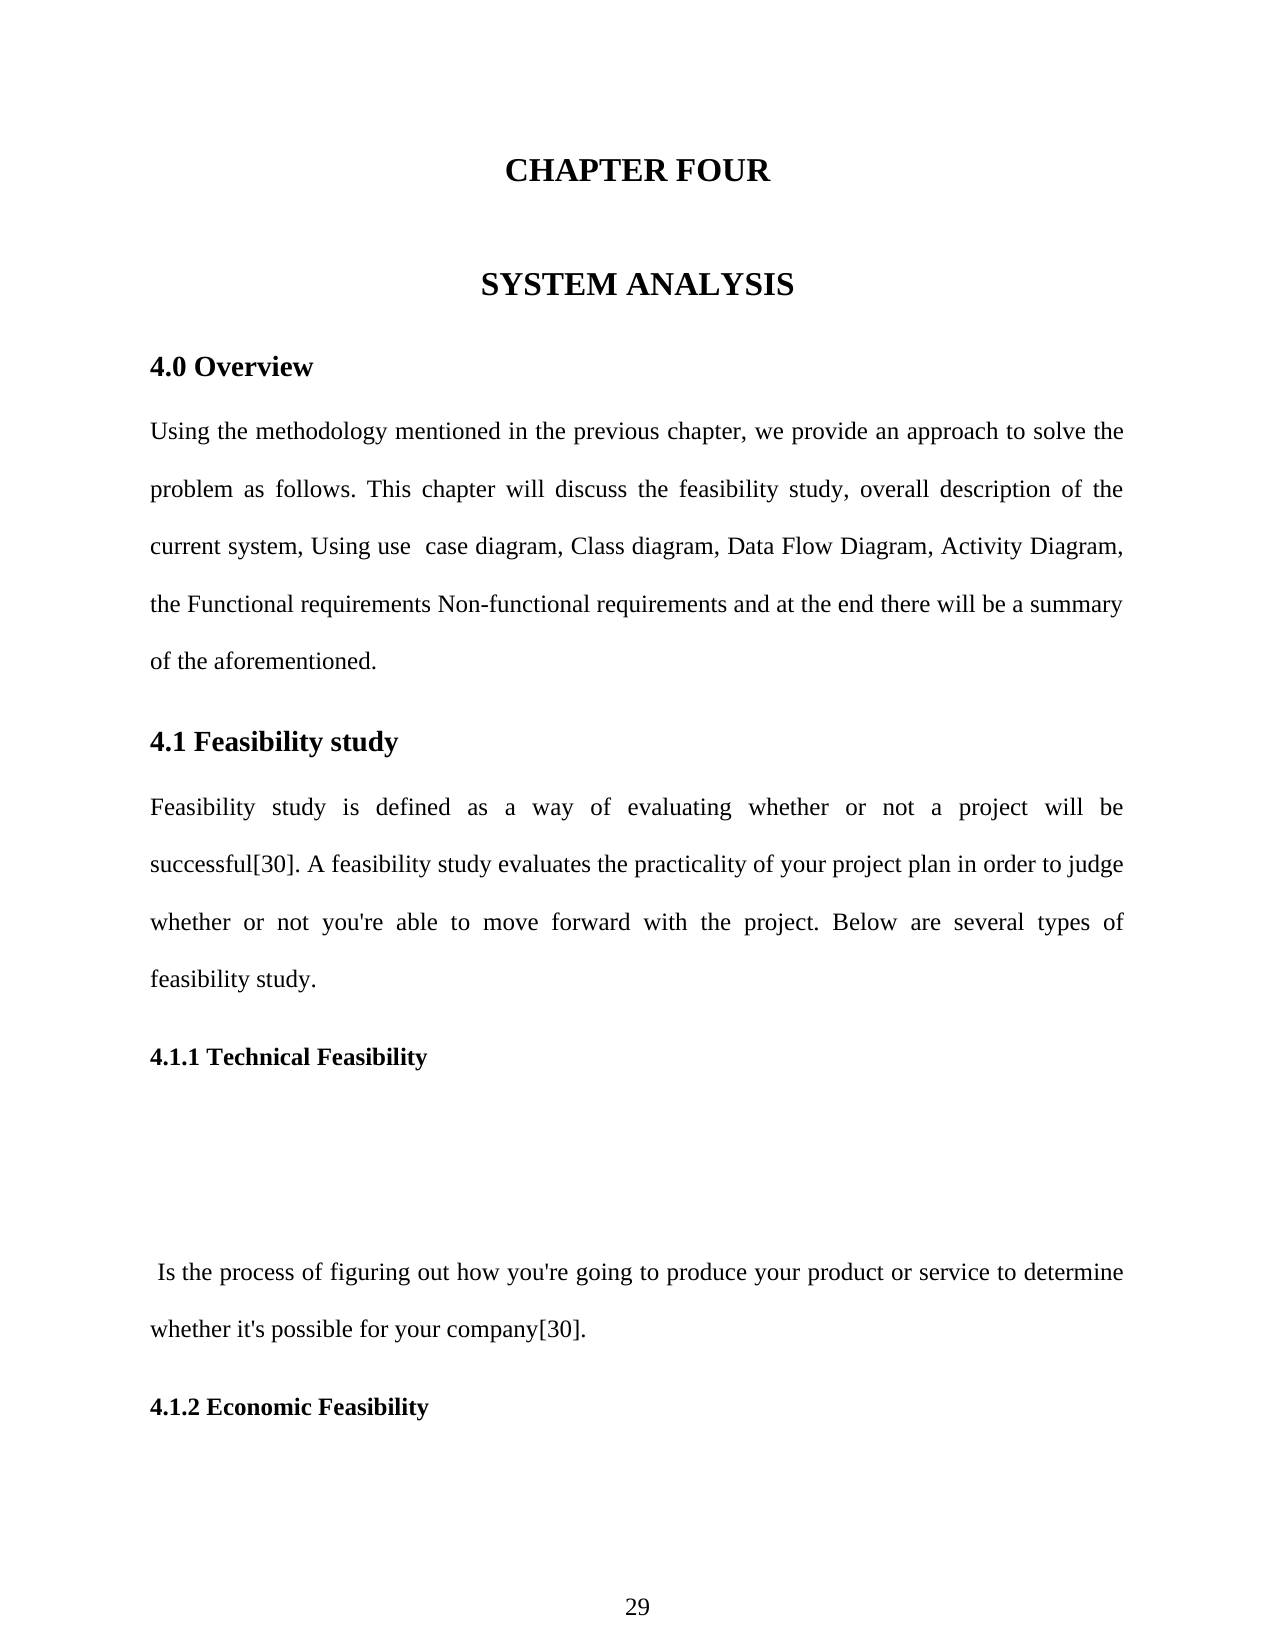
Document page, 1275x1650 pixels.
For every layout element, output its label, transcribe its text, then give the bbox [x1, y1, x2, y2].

text Using the methodology mentioned in the previous chapter, we provide an approach to solve the problem as follows. This chapter will discuss the feasibility study, overall description of the current system, Using use case diagram, Class diagram, Data Flow Diagram, Activity Diagram, the Functional requirements Non-functional requirements and at the end there will be a summary of the aforementioned. [150, 416, 1125, 675]
subtitle 4.0 Overview [150, 349, 1125, 383]
subtitle SYSTEM ANALYSIS [150, 264, 1125, 302]
subtitle 4.1.1 Technical Feasibility [150, 1042, 1125, 1071]
subtitle 4.1 Feasibility study [150, 724, 1125, 758]
text Feasibility study is defined as a way of evaluating whether or not a project will be successful[30]. A feasibility study evaluates the practicality of your project plan in order to judge whether or not you're able to move forward with the project. Below are several types of feasibility study. [150, 792, 1125, 993]
text Is the process of figuring out how you're going to produce your product or service to determine whether it's possible for your company[30]. [150, 1257, 1125, 1343]
subtitle 4.1.2 Economic Feasibility [150, 1392, 1125, 1421]
subtitle CHAPTER FOUR [150, 150, 1125, 188]
